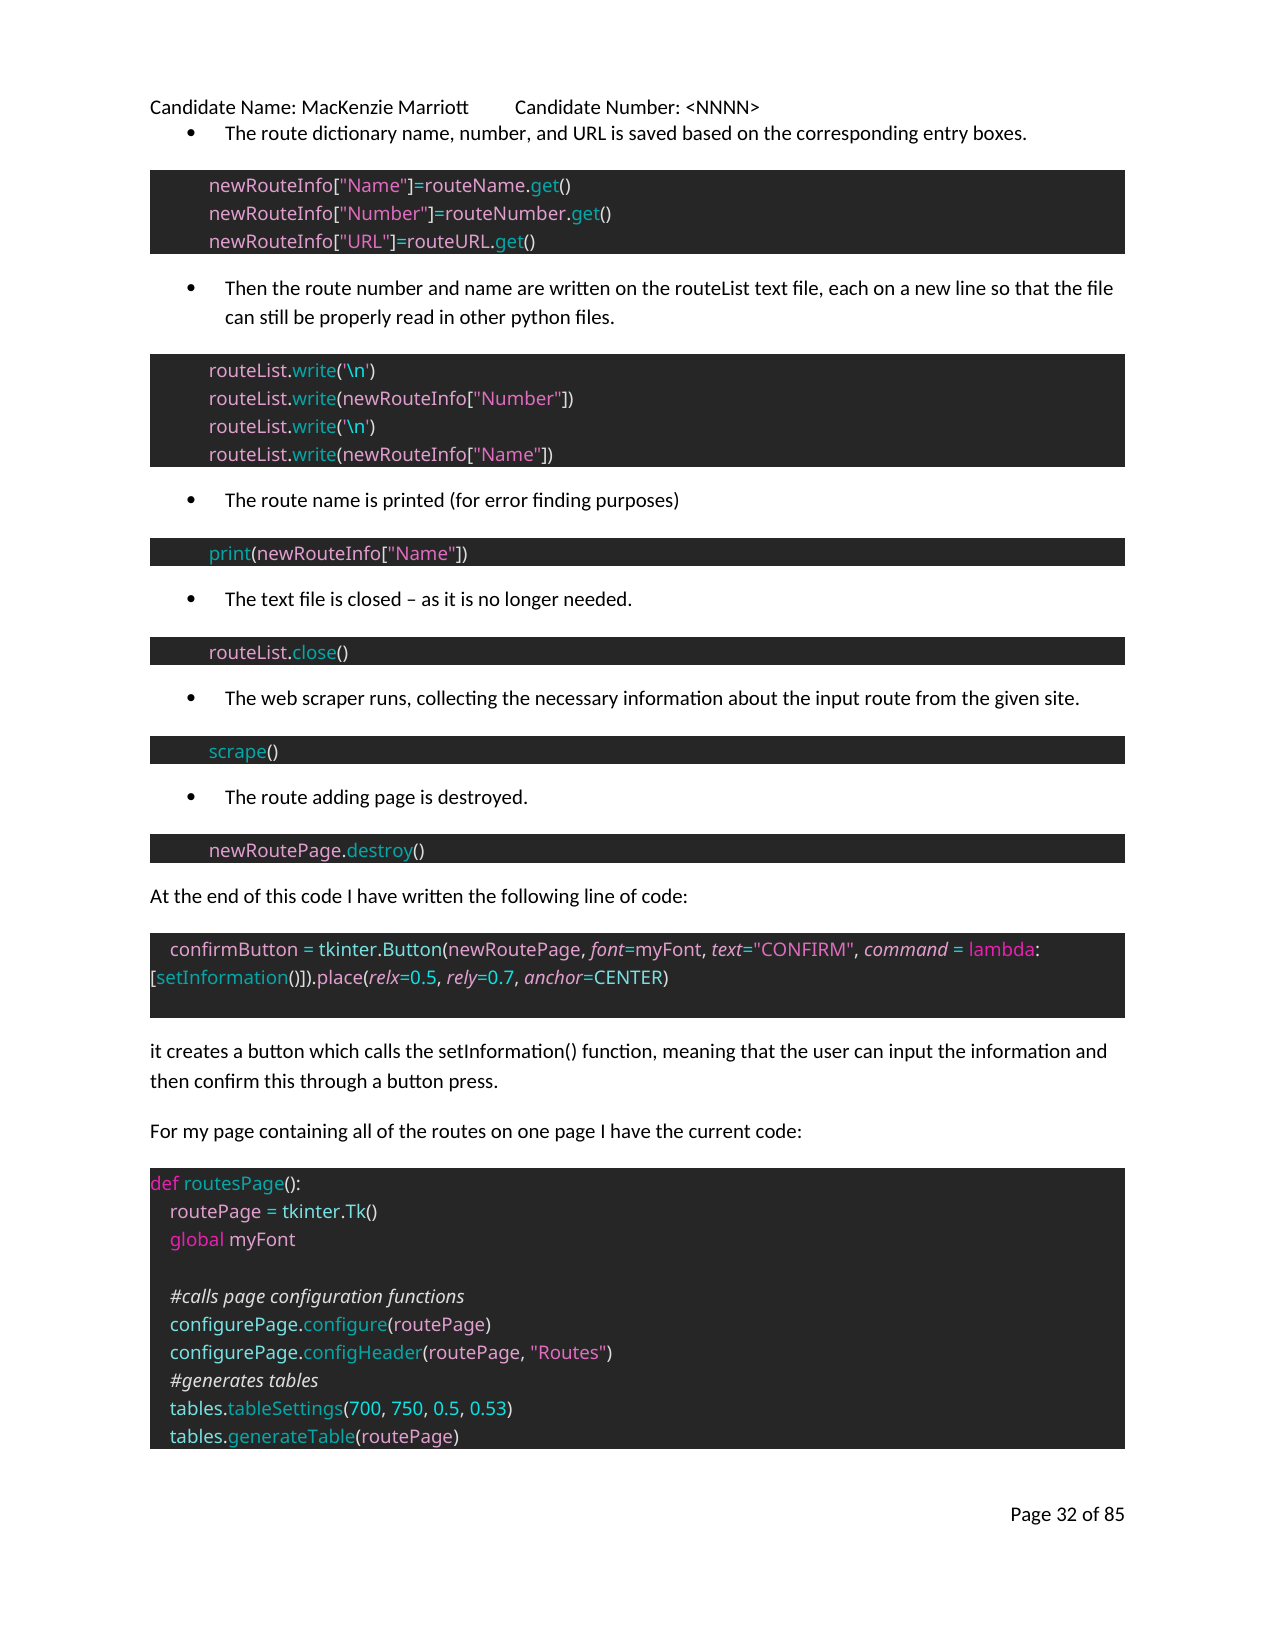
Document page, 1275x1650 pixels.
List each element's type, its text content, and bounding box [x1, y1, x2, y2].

text routeList.write('\n') [150, 411, 1125, 439]
text newRouteInfo["Name"]=routeName.get() [150, 170, 1125, 198]
text configurePage.configHeader(routePage, "Routes") [150, 1337, 1125, 1365]
text #generates tables [150, 1365, 1125, 1393]
text tables.tableSettings(700, 750, 0.5, 0.53) [150, 1393, 1125, 1421]
text routeList.close() [150, 637, 1125, 665]
text #calls page configuration functions [150, 1280, 1125, 1308]
text confirmButton = tkinter.Button(newRoutePage, font=myFont, text="CONFIRM", command = lambda:[setInformation()]).place(relx=0.5, rely=0.7, anchor=CENTER) [150, 933, 1125, 990]
text print(newRouteInfo["Name"]) [150, 538, 1125, 566]
text global myFont [150, 1224, 1125, 1252]
text routeList.write(newRouteInfo["Number"]) [150, 382, 1125, 411]
list The web scraper runs, collecting the necessary information about the input route from the given site. [187, 686, 1125, 711]
text routeList.write(newRouteInfo["Name"]) [150, 439, 1125, 467]
text def routesPage(): [150, 1168, 1125, 1196]
text newRouteInfo["URL"]=routeURL.get() [150, 226, 1125, 254]
text configurePage.configure(routePage) [150, 1308, 1125, 1337]
list The route name is printed (for error finding purposes) [187, 488, 1125, 513]
list The text file is closed – as it is no longer needed. [187, 587, 1125, 612]
text routeList.write('\n') [150, 354, 1125, 382]
text For my page containing all of the routes on one page I have the current code: [150, 1118, 1125, 1143]
text scrape() [150, 736, 1125, 764]
list The route adding page is destroyed. [187, 784, 1125, 810]
text tables.generateTable(routePage) [150, 1421, 1125, 1449]
text it creates a button which calls the setInformation() function, meaning that the user can input the information and then confirm this through a button press. [150, 1039, 1125, 1093]
list The route dictionary name, number, and URL is saved based on the corresponding entry boxes. [187, 120, 1125, 145]
list Then the route number and name are written on the routeList text file, each on a new line so that the file can still be properly read in other python files. [187, 275, 1125, 330]
text routePage = tkinter.Tk() [150, 1196, 1125, 1224]
text newRoutePage.destroy() [150, 834, 1125, 863]
text At the end of this code I have written the following line of code: [150, 883, 1125, 909]
text newRouteInfo["Number"]=routeNumber.get() [150, 198, 1125, 226]
